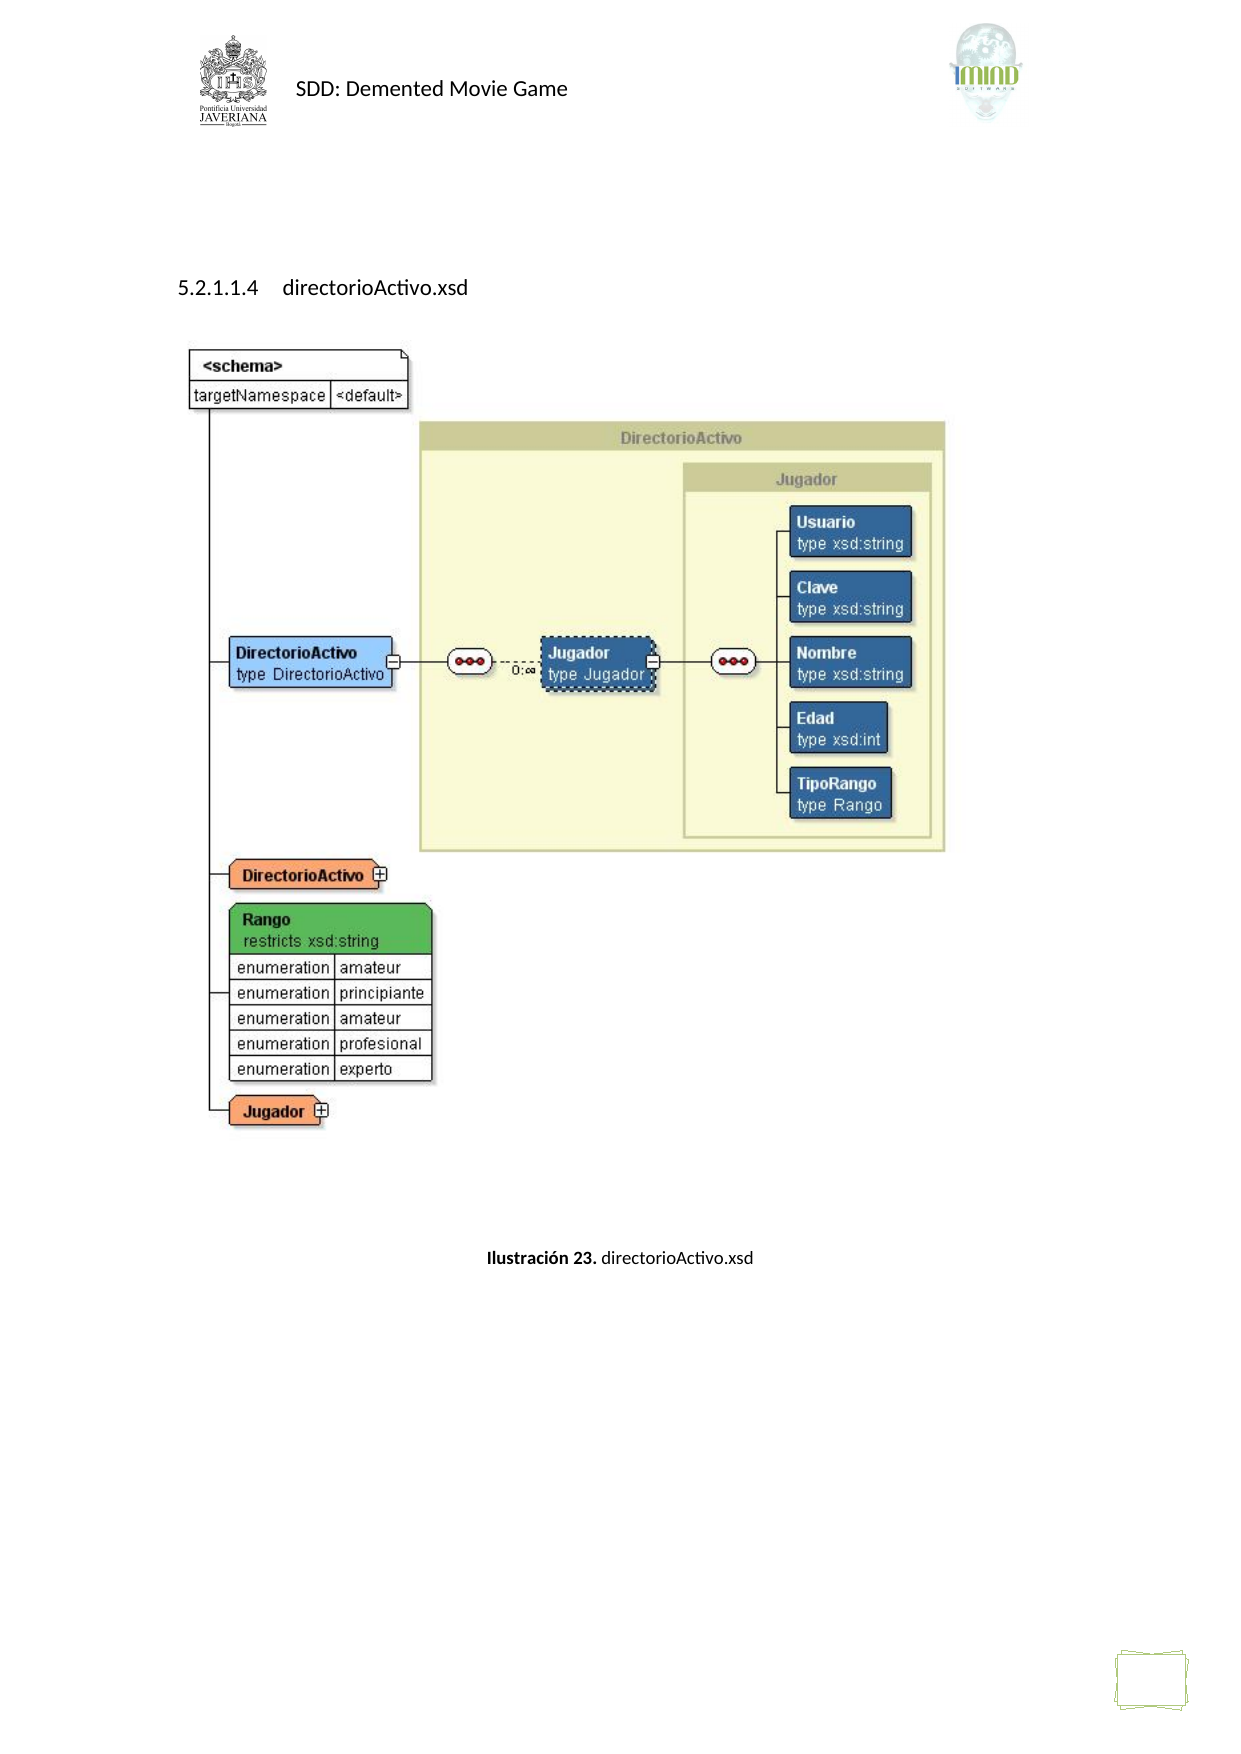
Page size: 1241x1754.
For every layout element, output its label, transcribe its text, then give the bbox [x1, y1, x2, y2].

picture [200, 35, 267, 127]
picture [948, 23, 1029, 127]
picture [177, 340, 1063, 1243]
subtitle directorioActivo.xsd [177, 273, 1063, 302]
